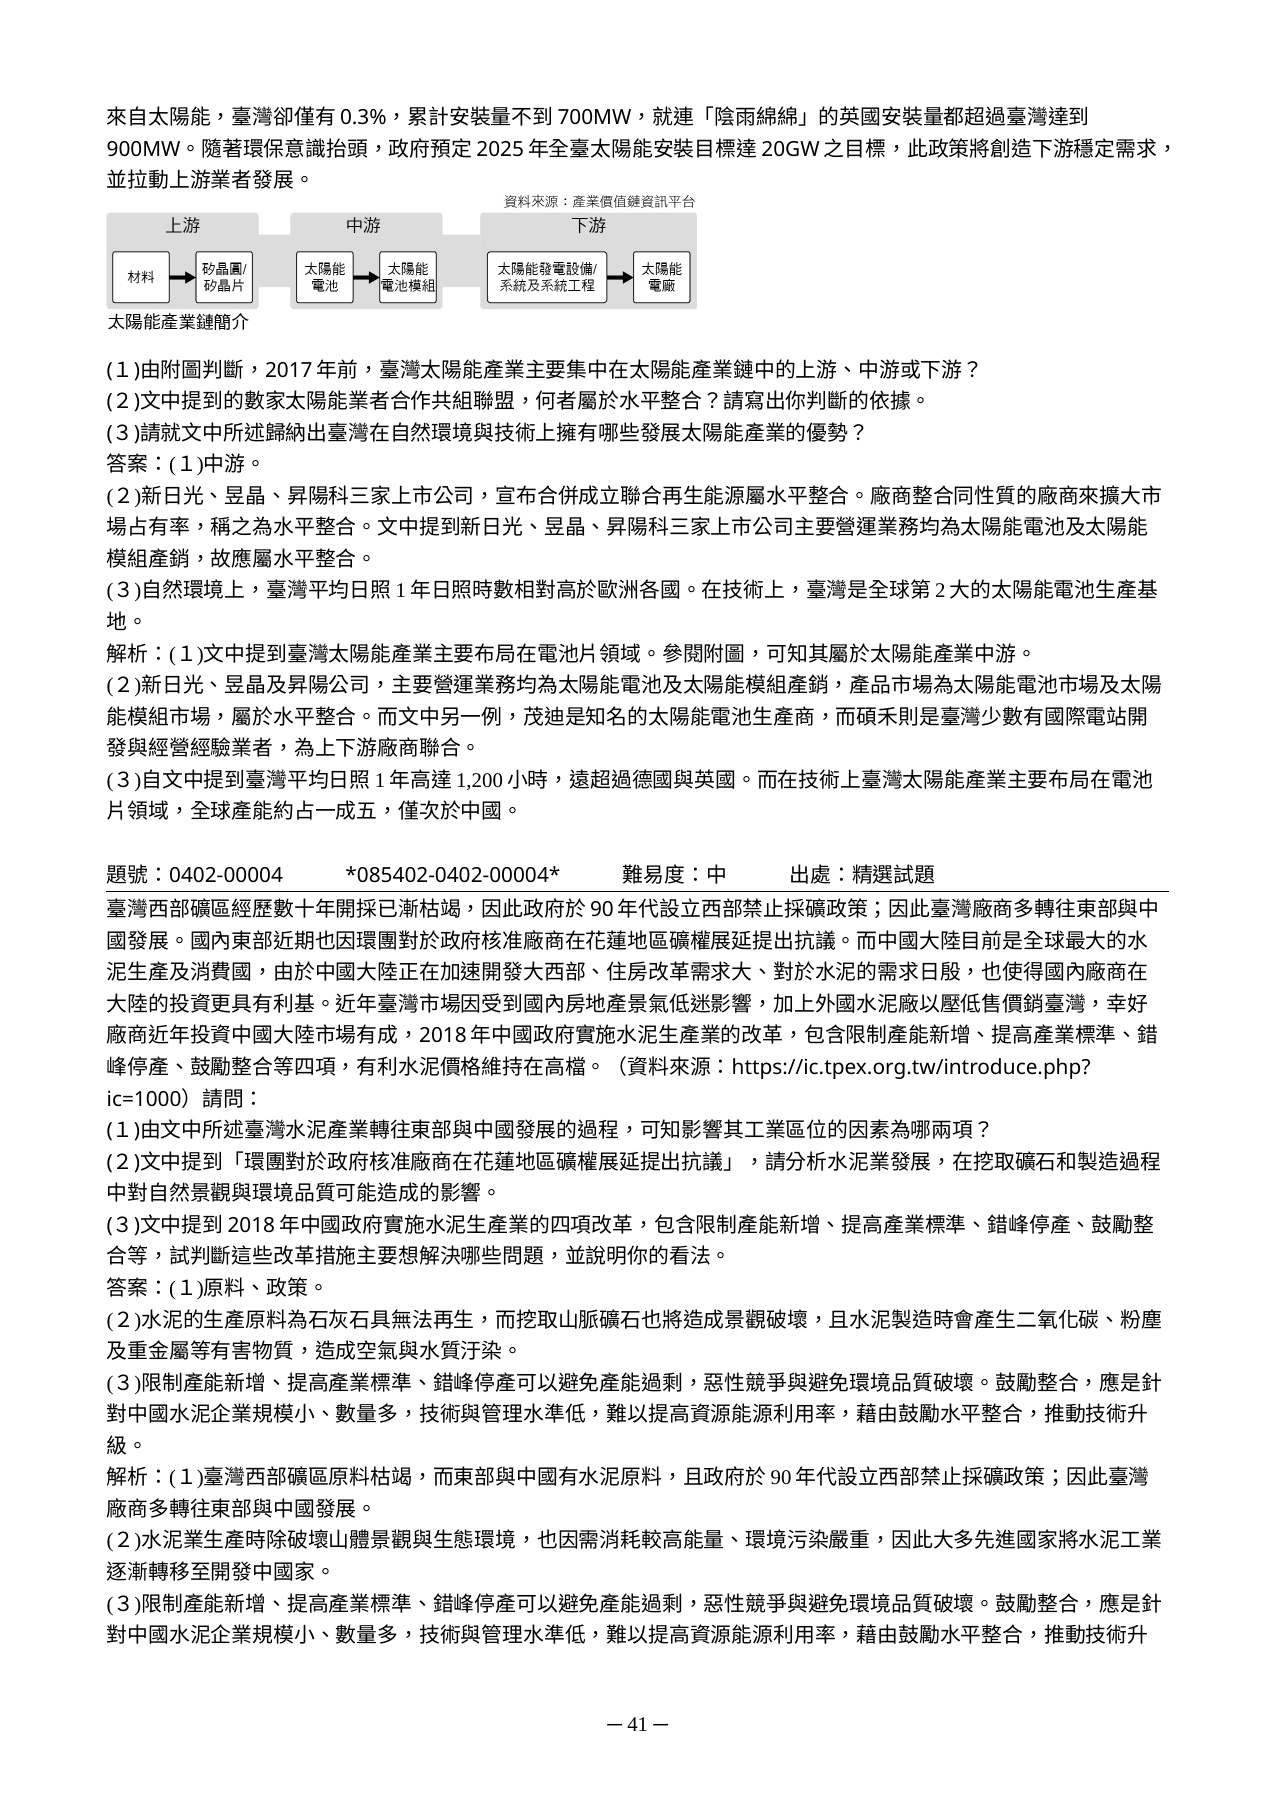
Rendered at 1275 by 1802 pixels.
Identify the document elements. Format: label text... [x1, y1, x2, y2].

text 題號：0402-00004 *085402-0402-00004* 難易度：中 出處：精選試題 [106, 857, 1169, 891]
text 答案：(１)中游。 (２)新日光、昱晶、昇陽科三家上市公司，宣布合併成立聯合再生能源屬水平整合。廠商整合同性質的廠商來擴大市場占有率，稱之為水平整合。文中提到新日光、昱晶、昇陽科三家上市公司主要營運業務均為太陽能電池及太陽能模組產銷，故應屬水平整合。 (３)自然環境上，臺灣平均日照1年日照時數相對高於歐洲各國。在技術上，臺灣是全球第2大的太陽能電池生產基地。 [106, 447, 1169, 636]
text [106, 1460, 1169, 1649]
picture [106, 194, 697, 332]
text 解析：(１)文中提到臺灣太陽能產業主要布局在電池片領域。參閱附圖，可知其屬於太陽能產業中游。 (２)新日光、昱晶及昇陽公司，主要營運業務均為太陽能電池及太陽能模組產銷，產品市場為太陽能電池市場及太陽能模組市場，屬於水平整合。而文中另一例，茂迪是知名的太陽能電池生產商，而碩禾則是臺灣少數有國際電站開發與經營經驗業者，為上下游廠商聯合。 (３)自文中提到臺灣平均日照1年高達1,200小時，遠超過德國與英國。而在技術上臺灣太陽能產業主要布局在電池片領域，全球產能約占一成五，僅次於中國。 [106, 636, 1169, 826]
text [106, 100, 1169, 447]
text 答案：(１)原料、政策。 (２)水泥的生產原料為石灰石具無法再生，而挖取山脈礦石也將造成景觀破壞，且水泥製造時會產生二氧化碳、粉塵及重金屬等有害物質，造成空氣與水質汙染。 (３)限制產能新增、提高產業標準、錯峰停產可以避免產能過剩，惡性競爭與避免環境品質破壞。鼓勵整合，應是針對中國水泥企業規模小、數量多，技術與管理水準低，難以提高資源能源利用率，藉由鼓勵水平整合，推動技術升級。 [106, 1271, 1169, 1460]
text 臺灣西部礦區經歷數十年開採已漸枯竭，因此政府於90年代設立西部禁止採礦政策；因此臺灣廠商多轉往東部與中國發展。國內東部近期也因環團對於政府核准廠商在花蓮地區礦權展延提出抗議。而中國大陸目前是全球最大的水泥生產及消費國，由於中國大陸正在加速開發大西部、住房改革需求大、對於水泥的需求日殷，也使得國內廠商在大陸的投資更具有利基。近年臺灣市場因受到國內房地產景氣低迷影響，加上外國水泥廠以壓低售價銷臺灣，幸好廠商近年投資中國大陸市場有成，2018年中國政府實施水泥生產業的改革，包含限制產能新增、提高產業標準、錯峰停產、鼓勵整合等四項，有利水泥價格維持在高檔。（資料來源：https://ic.tpex.org.tw/introduce.php?ic=1000）請問： (１)由文中所述臺灣水泥產業轉往東部與中國發展的過程，可知影響其工業區位的因素為哪兩項？ (２)文中提到「環團對於政府核准廠商在花蓮地區礦權展延提出抗議」，請分析水泥業發展，在挖取礦石和製造過程中對自然景觀與環境品質可能造成的影響。 (３)文中提到2018年中國政府實施水泥生產業的四項改革，包含限制產能新增、提高產業標準、錯峰停產、鼓勵整合等，試判斷這些改革措施主要想解決哪些問題，並說明你的看法。 [106, 892, 1169, 1271]
